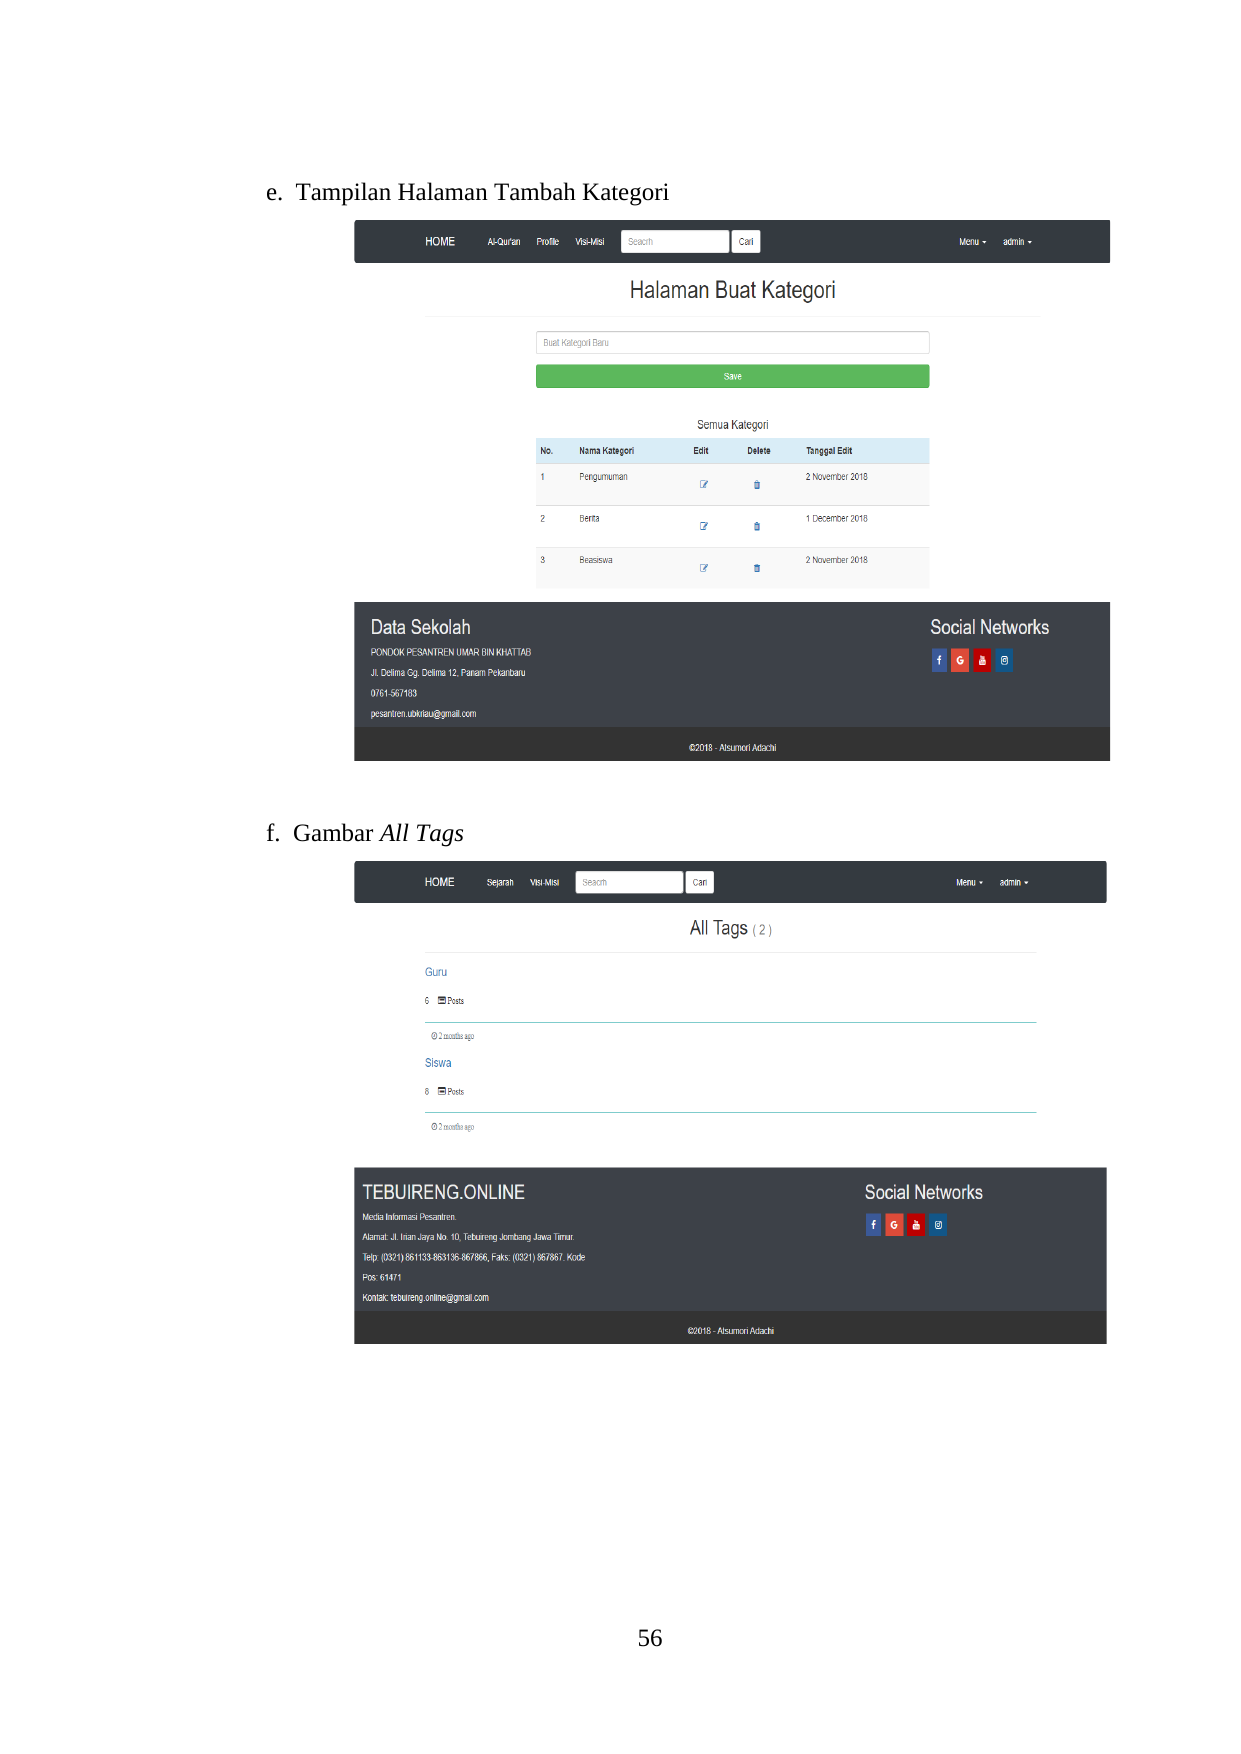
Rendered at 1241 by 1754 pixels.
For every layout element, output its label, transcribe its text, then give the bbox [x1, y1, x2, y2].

picture [354, 220, 1111, 761]
picture [354, 861, 1107, 1344]
list Tampilan Halaman Tambah Kategori [266, 177, 1063, 206]
text f. Gambar All Tags [266, 818, 1063, 847]
